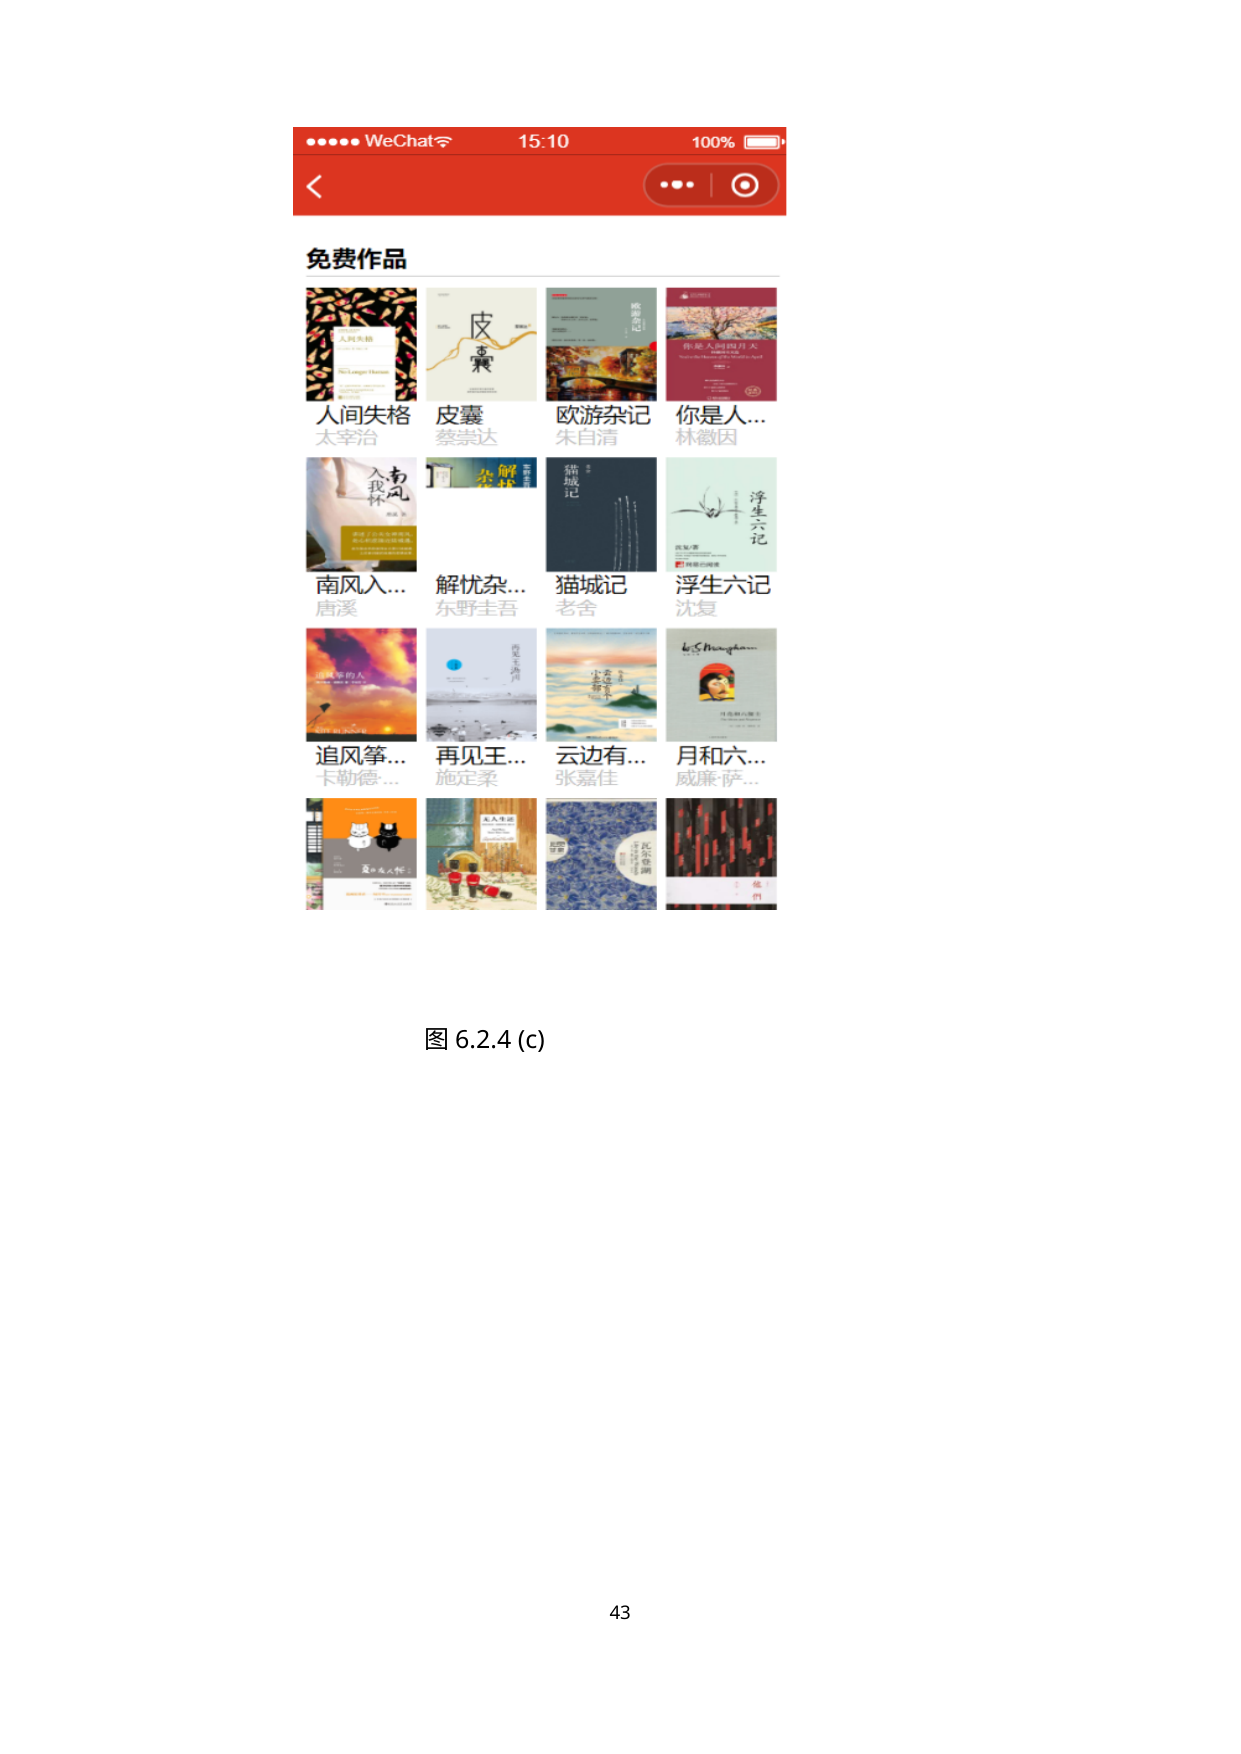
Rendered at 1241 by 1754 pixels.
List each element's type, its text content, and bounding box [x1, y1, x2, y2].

text 图 6.2.4 (c) [381, 1005, 1122, 1070]
picture [293, 127, 787, 910]
